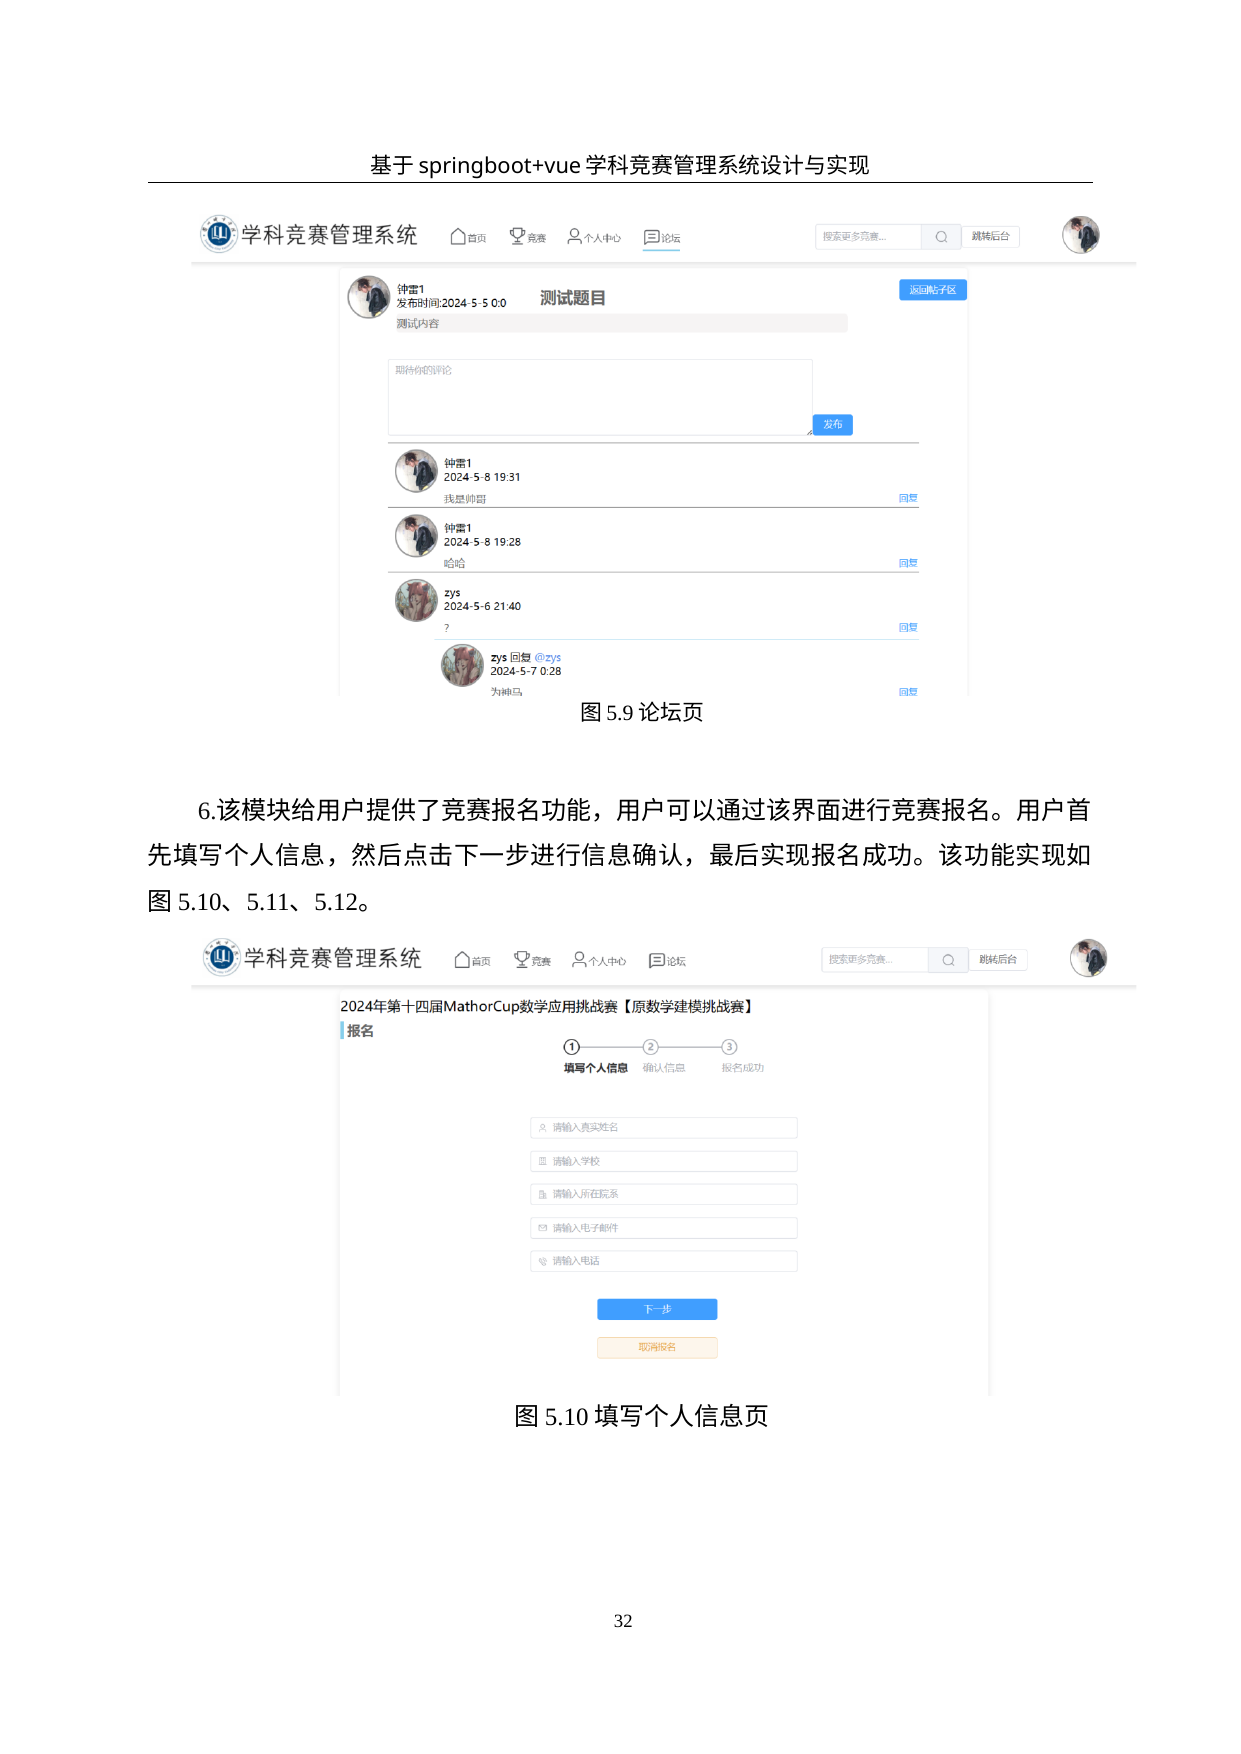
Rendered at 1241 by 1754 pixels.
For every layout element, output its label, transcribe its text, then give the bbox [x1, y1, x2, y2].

text 图5.9 论坛页 [148, 695, 1093, 727]
text 图5.10 填写个人信息页 [148, 1396, 1093, 1432]
text 6.该模块给用户提供了竞赛报名功能，用户可以通过该界面进行竞赛报名。用户首先填写个人信息，然后点击下一步进行信息确认，最后实现报名成功。该功能实现如图5.10、5.11、5.12。 [148, 791, 1093, 917]
picture [191, 206, 1137, 696]
picture [191, 926, 1137, 1396]
